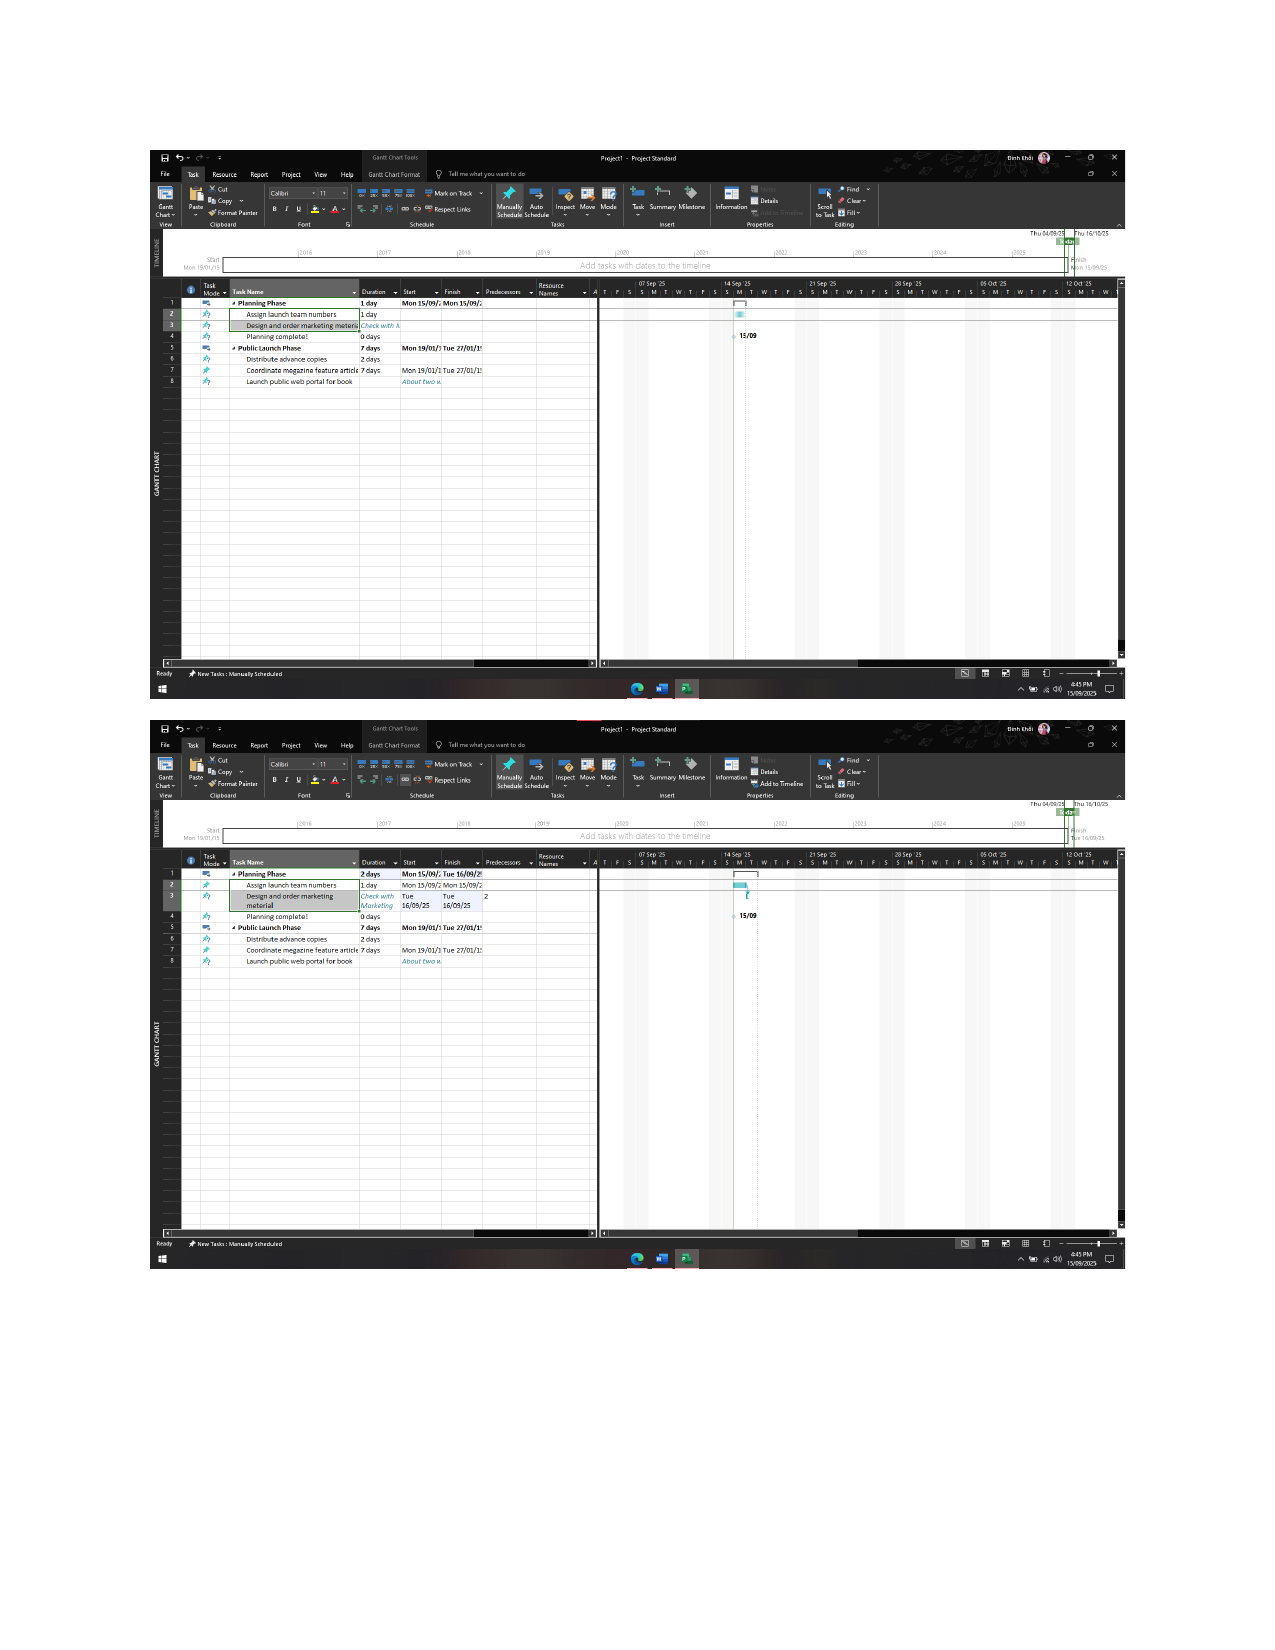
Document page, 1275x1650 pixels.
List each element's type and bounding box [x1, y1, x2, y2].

picture [150, 150, 1125, 699]
picture [150, 720, 1125, 1269]
